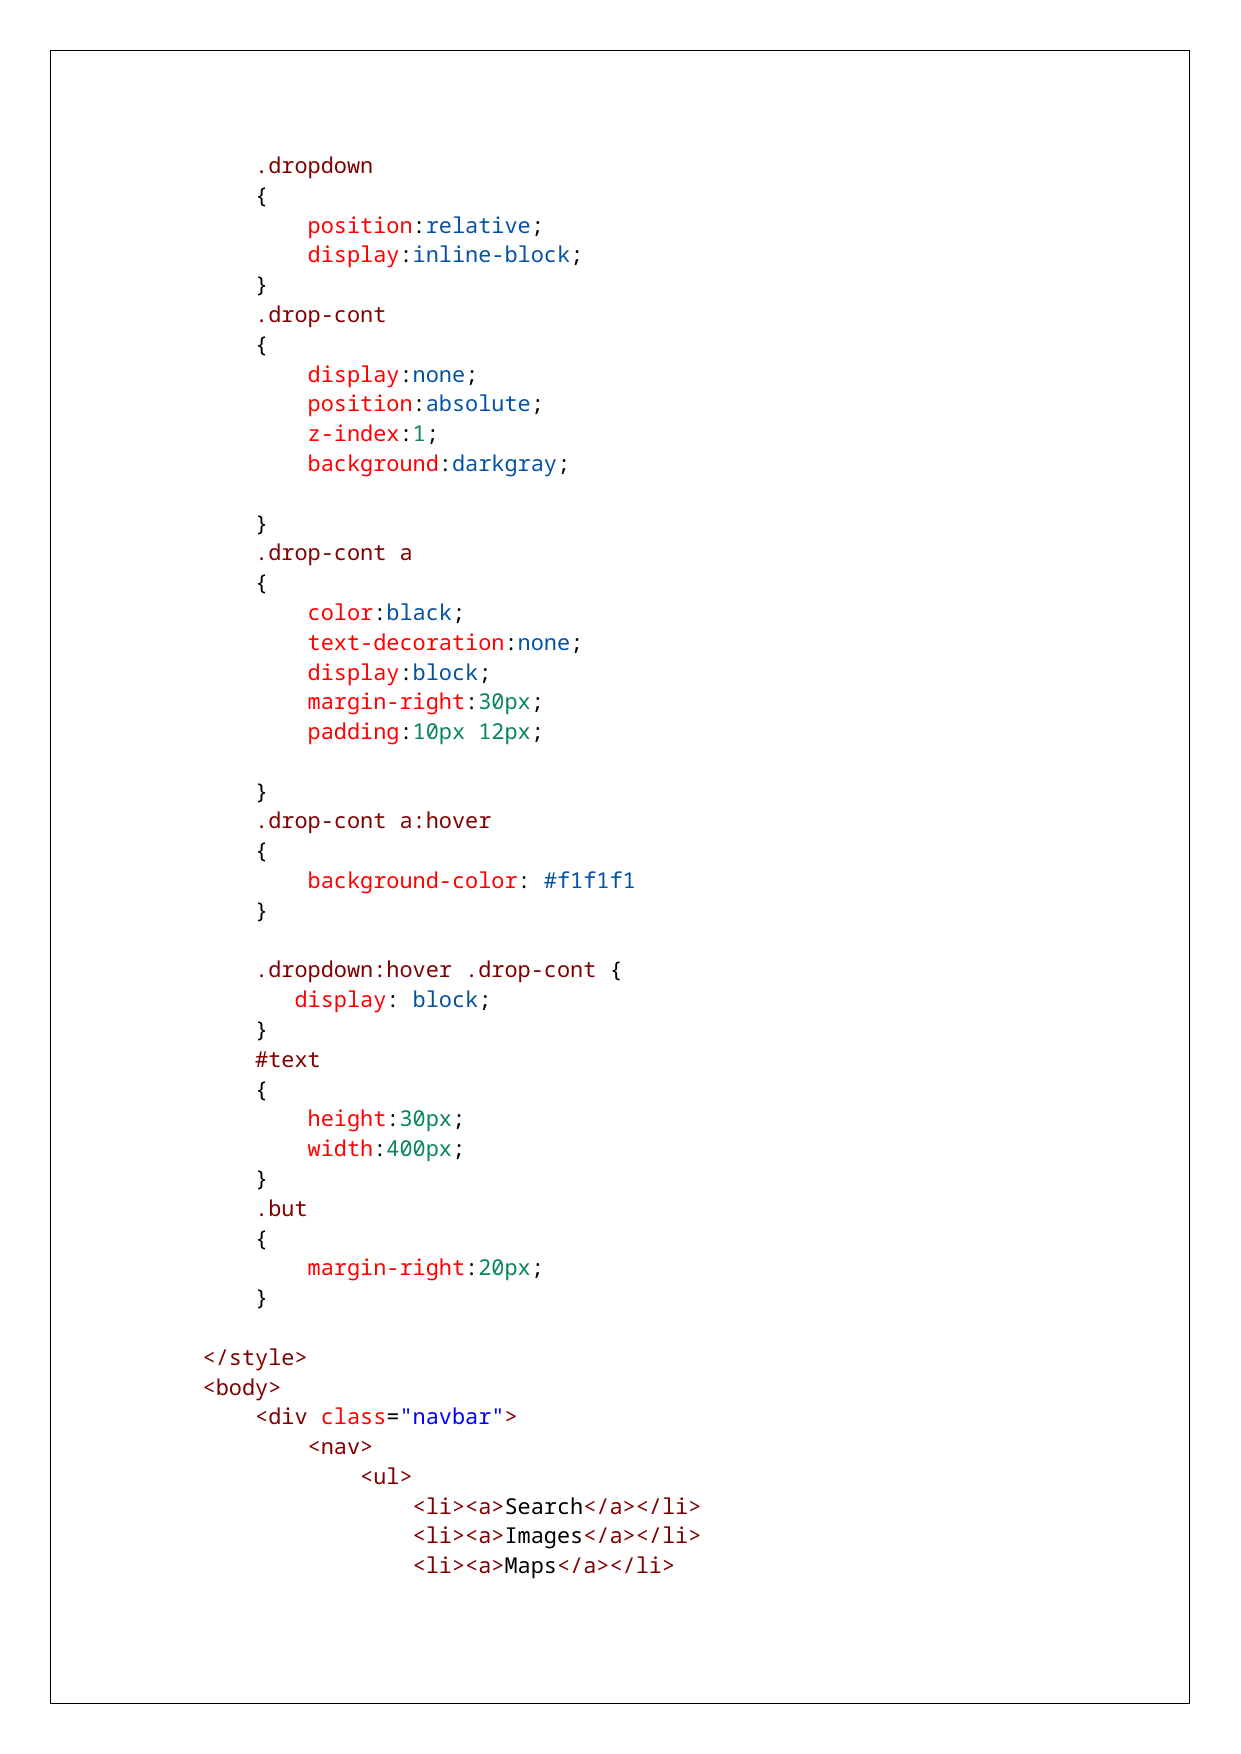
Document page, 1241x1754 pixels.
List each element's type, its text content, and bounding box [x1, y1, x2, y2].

text } [150, 269, 1090, 299]
text .drop-cont [150, 299, 1090, 329]
text <li><a>Search</a></li> [150, 1491, 1090, 1520]
text <div class="navbar"> [150, 1401, 1090, 1431]
text background-color: #f1f1f1 [150, 865, 1090, 895]
text <li><a>Maps</a></li> [150, 1550, 1090, 1580]
text height:30px; [150, 1103, 1090, 1133]
text padding:10px 12px; [150, 716, 1090, 746]
text } [150, 507, 1090, 537]
text position:relative; [150, 209, 1090, 239]
text .but [150, 1193, 1090, 1222]
text color:black; [150, 597, 1090, 627]
text margin-right:30px; [150, 686, 1090, 716]
text position:absolute; [150, 388, 1090, 418]
text } [150, 895, 1090, 924]
text width:400px; [150, 1133, 1090, 1163]
text <li><a>Images</a></li> [150, 1520, 1090, 1550]
text } [150, 1163, 1090, 1193]
text <body> [150, 1371, 1090, 1401]
text .drop-cont a:hover [150, 805, 1090, 835]
text </style> [150, 1342, 1090, 1371]
text { [150, 567, 1090, 597]
text .dropdown [150, 150, 1090, 180]
text .drop-cont a [150, 537, 1090, 567]
text z-index:1; [150, 418, 1090, 448]
text display:inline-block; [150, 239, 1090, 269]
text display: block; [150, 984, 1090, 1014]
text .dropdown:hover .drop-cont { [150, 954, 1090, 984]
text text-decoration:none; [150, 627, 1090, 656]
text } [150, 1014, 1090, 1044]
text { [150, 1222, 1090, 1252]
text <ul> [150, 1461, 1090, 1491]
text { [150, 835, 1090, 865]
text background:darkgray; [150, 448, 1090, 478]
text margin-right:20px; [150, 1252, 1090, 1282]
text display:block; [150, 656, 1090, 686]
text { [150, 329, 1090, 358]
text <nav> [150, 1431, 1090, 1461]
text display:none; [150, 358, 1090, 388]
text #text [150, 1044, 1090, 1073]
text } [150, 776, 1090, 805]
text { [150, 180, 1090, 209]
text } [150, 1282, 1090, 1312]
text { [150, 1073, 1090, 1103]
